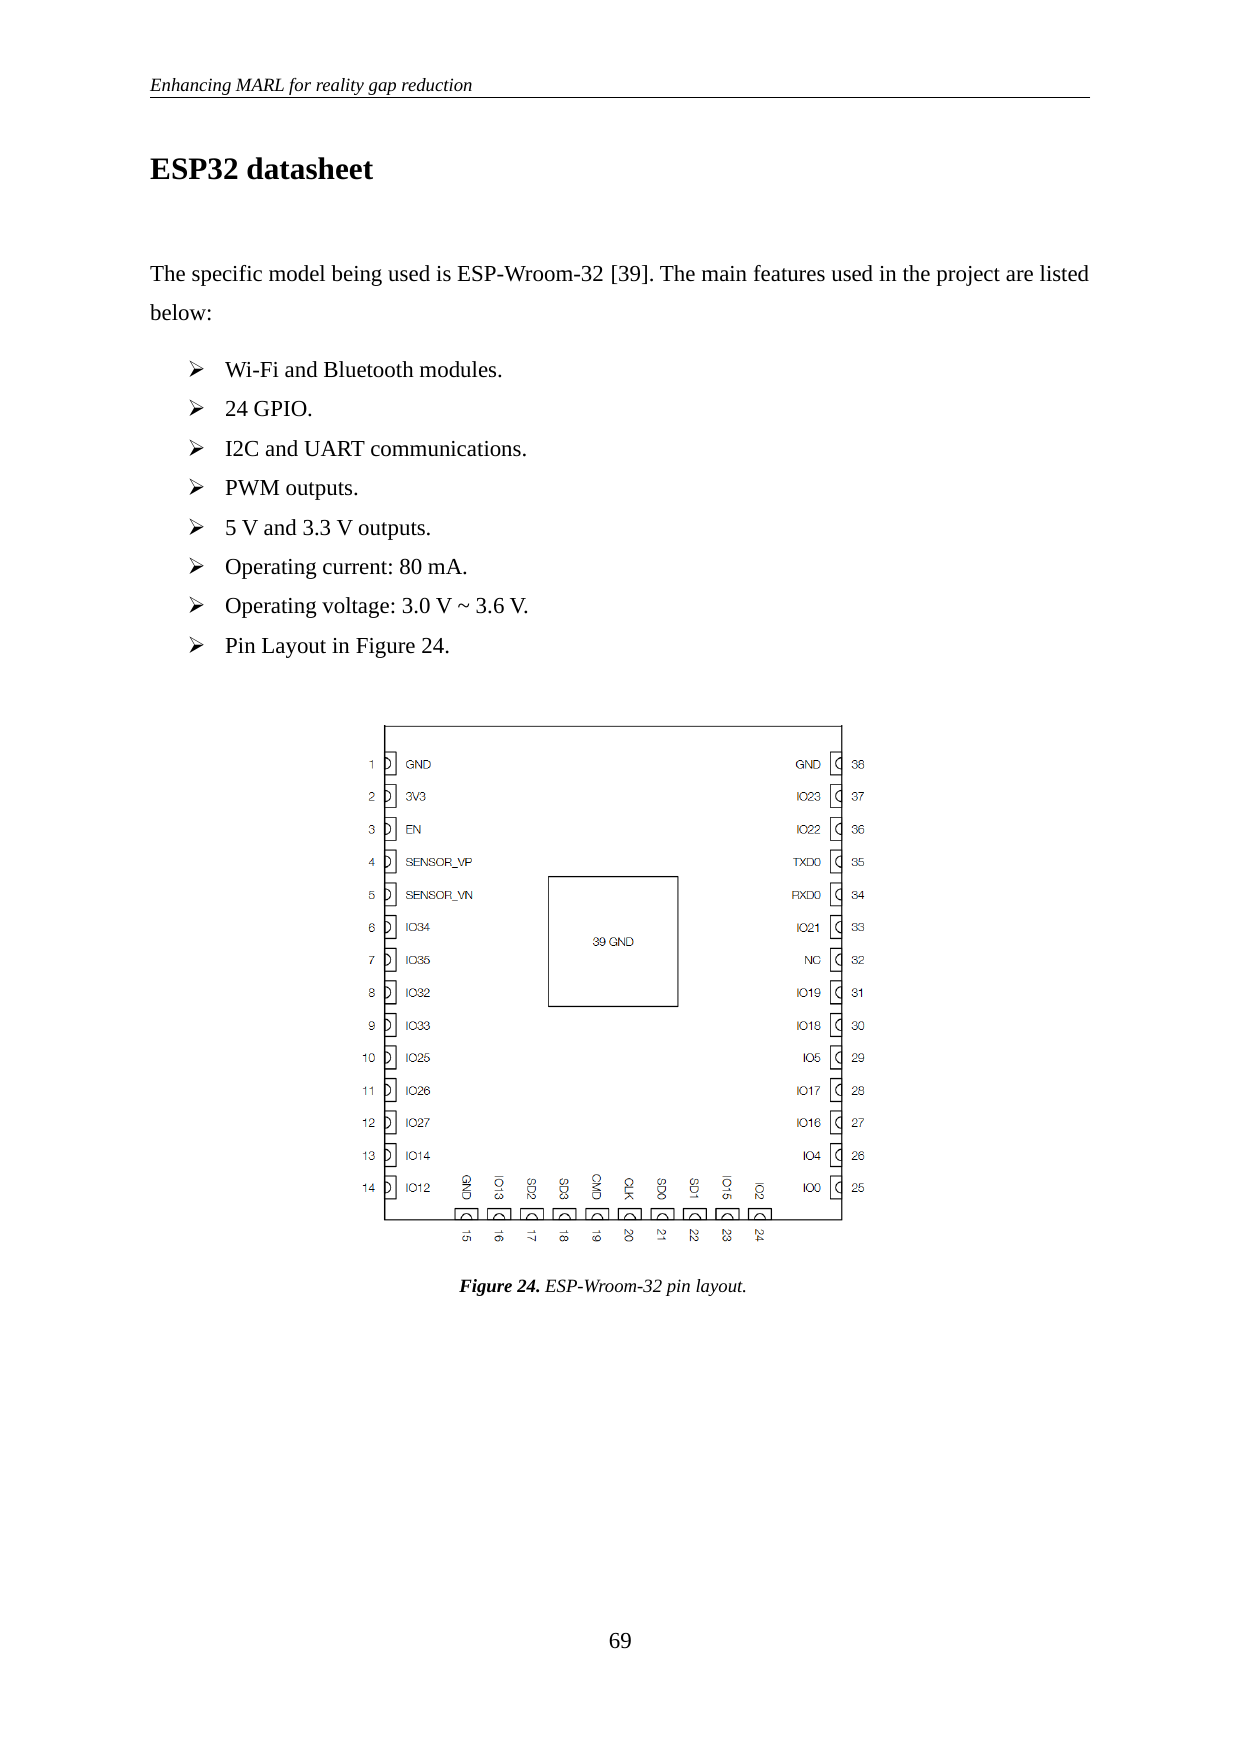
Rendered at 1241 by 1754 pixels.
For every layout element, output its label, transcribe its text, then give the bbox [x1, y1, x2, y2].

list 5 V and 3.3 V outputs. [187, 513, 1090, 540]
list I2C and UART communications. [187, 434, 1090, 461]
list Pin Layout in Figure 24. [187, 632, 1090, 658]
subtitle ESP32 datasheet [150, 150, 1090, 186]
list Operating voltage: 3.0 V ~ 3.6 V. [187, 592, 1090, 619]
picture [356, 725, 884, 1251]
list Wi-Fi and Bluetooth modules. [187, 356, 1090, 382]
text The specific model being used is ESP-Wroom-32 [39]. The main features used in the project are listed below: [150, 260, 1090, 326]
list 24 GPIO. [187, 395, 1090, 421]
list PWM outputs. [187, 474, 1090, 500]
list Operating current: 80 mA. [187, 553, 1090, 579]
